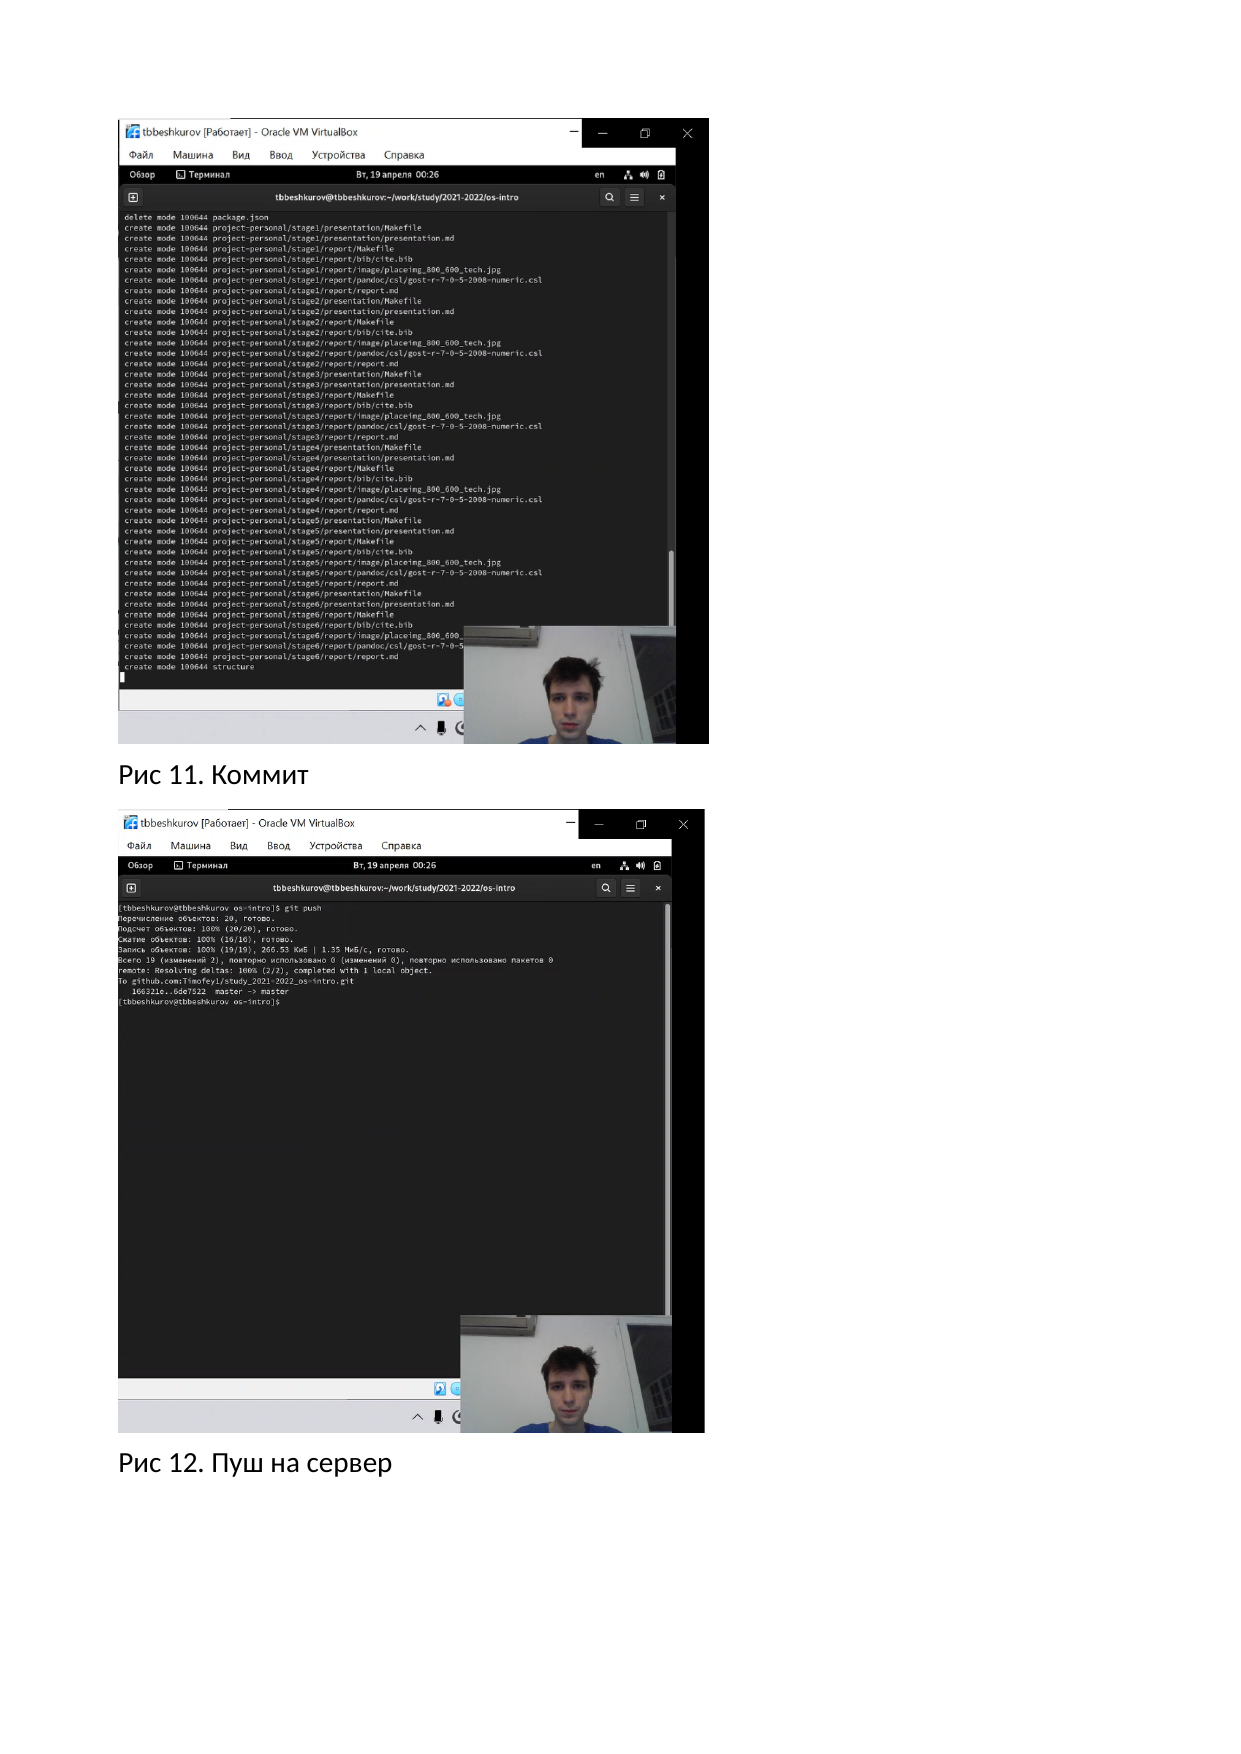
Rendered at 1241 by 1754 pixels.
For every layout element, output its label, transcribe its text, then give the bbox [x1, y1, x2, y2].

picture [118, 118, 709, 744]
picture [118, 809, 705, 1433]
text Рис 12. Пуш на сервер [118, 1444, 1152, 1480]
text Рис 11. Коммит [118, 756, 1152, 791]
